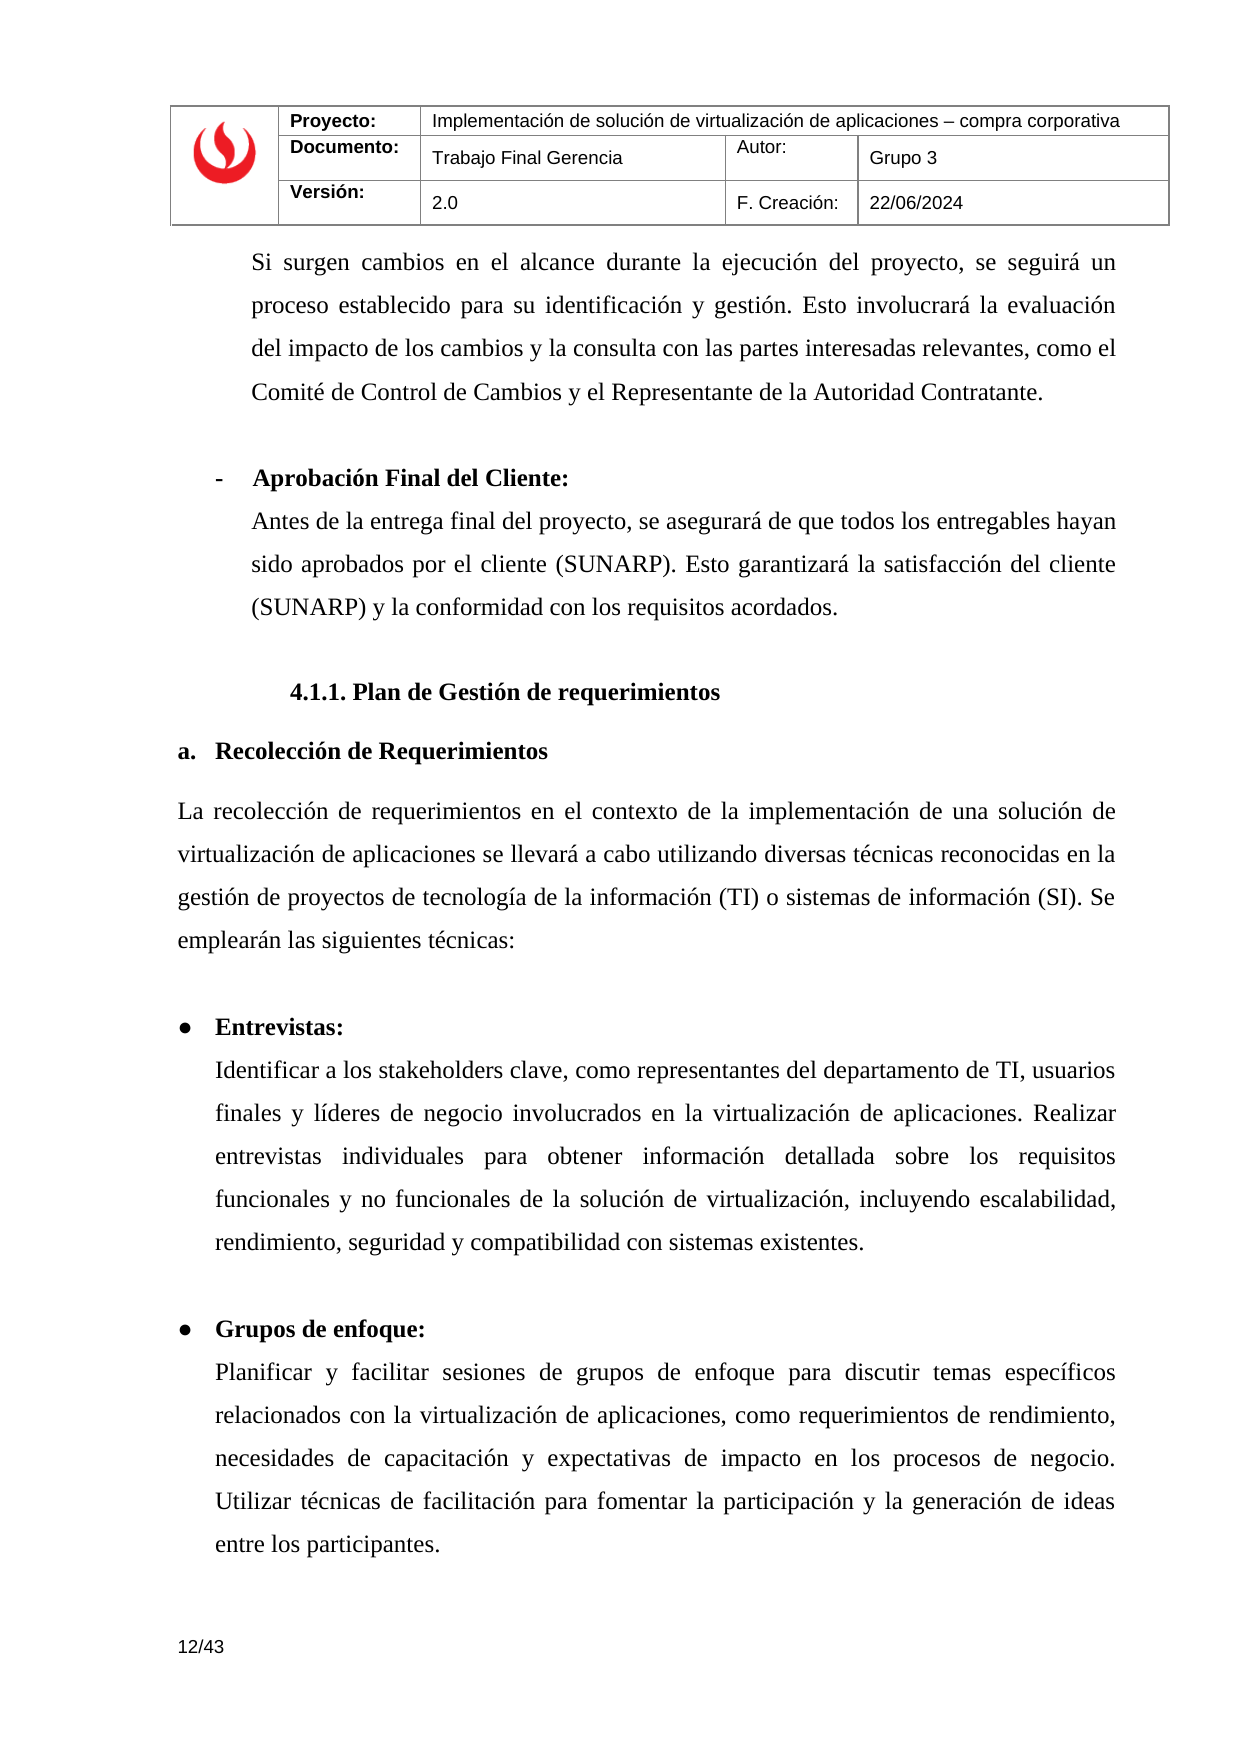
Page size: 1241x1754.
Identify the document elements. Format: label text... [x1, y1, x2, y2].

list Grupos de enfoque: [177, 1314, 1117, 1342]
text Si surgen cambios en el alcance durante la ejecución del proyecto, se seguirá un proceso establecido para su identificación y gestión. Esto involucrará la evaluación del impacto de los cambios y la consulta con las partes interesadas relevantes, como el Comité de Control de Cambios y el Representante de la Autoridad Contratante. [251, 247, 1117, 405]
subtitle 4.1.1. Plan de Gestión de requerimientos [290, 677, 1117, 705]
text Planificar y facilitar sesiones de grupos de enfoque para discutir temas específicos relacionados con la virtualización de aplicaciones, como requerimientos de rendimiento, necesidades de capacitación y expectativas de impacto en los procesos de negocio. Utilizar técnicas de facilitación para fomentar la participación y la generación de ideas entre los participantes. [215, 1357, 1117, 1558]
text La recolección de requerimientos en el contexto de la implementación de una solución de virtualización de aplicaciones se llevará a cabo utilizando diversas técnicas reconocidas en la gestión de proyectos de tecnología de la información (TI) o sistemas de información (SI). Se emplearán las siguientes técnicas: [177, 796, 1117, 954]
text Antes de la entrega final del proyecto, se asegurará de que todos los entregables hayan sido aprobados por el cliente (SUNARP). Esto garantizará la satisfacción del cliente (SUNARP) y la conformidad con los requisitos acordados. [251, 506, 1117, 621]
picture [181, 111, 265, 189]
list Entrevistas: [177, 1012, 1117, 1041]
text Identificar a los stakeholders clave, como representantes del departamento de TI, usuarios finales y líderes de negocio involucrados en la virtualización de aplicaciones. Realizar entrevistas individuales para obtener información detallada sobre los requisitos funcionales y no funcionales de la solución de virtualización, incluyendo escalabilidad, rendimiento, seguridad y compatibilidad con sistemas existentes. [215, 1055, 1117, 1256]
subtitle Recolección de Requerimientos [177, 736, 1117, 765]
list Aprobación Final del Cliente: [215, 463, 1117, 492]
